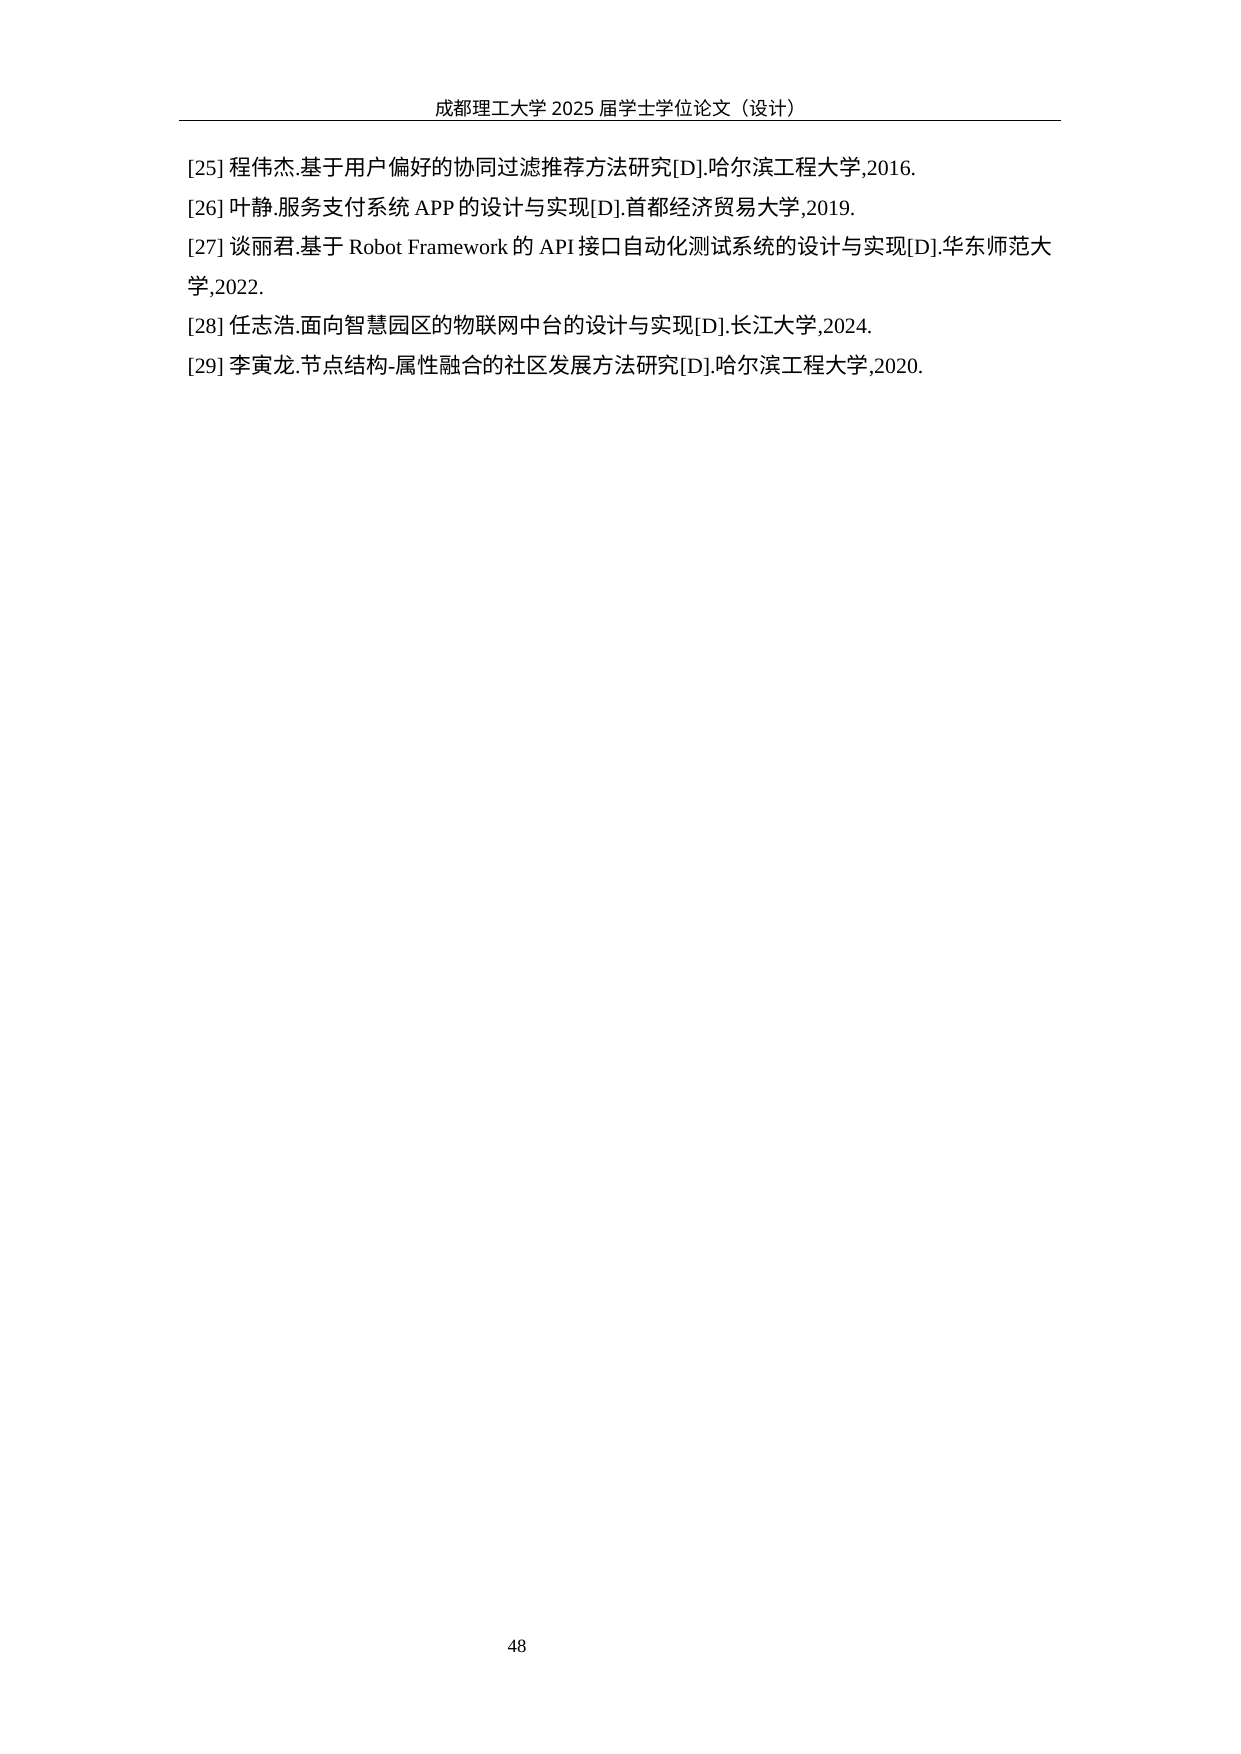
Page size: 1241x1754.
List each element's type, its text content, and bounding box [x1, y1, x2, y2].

list 任志浩.面向智慧园区的物联网中台的设计与实现[D].长江大学,2024. [187, 308, 1053, 340]
list 李寅龙.节点结构-属性融合的社区发展方法研究[D].哈尔滨工程大学,2020. [187, 348, 1053, 379]
list 叶静.服务支付系统APP的设计与实现[D].首都经济贸易大学,2019. [187, 189, 1053, 221]
list 程伟杰.基于用户偏好的协同过滤推荐方法研究[D].哈尔滨工程大学,2016. [187, 150, 1053, 182]
list 谈丽君.基于Robot Framework的API接口自动化测试系统的设计与实现[D].华东师范大学,2022. [187, 229, 1053, 300]
